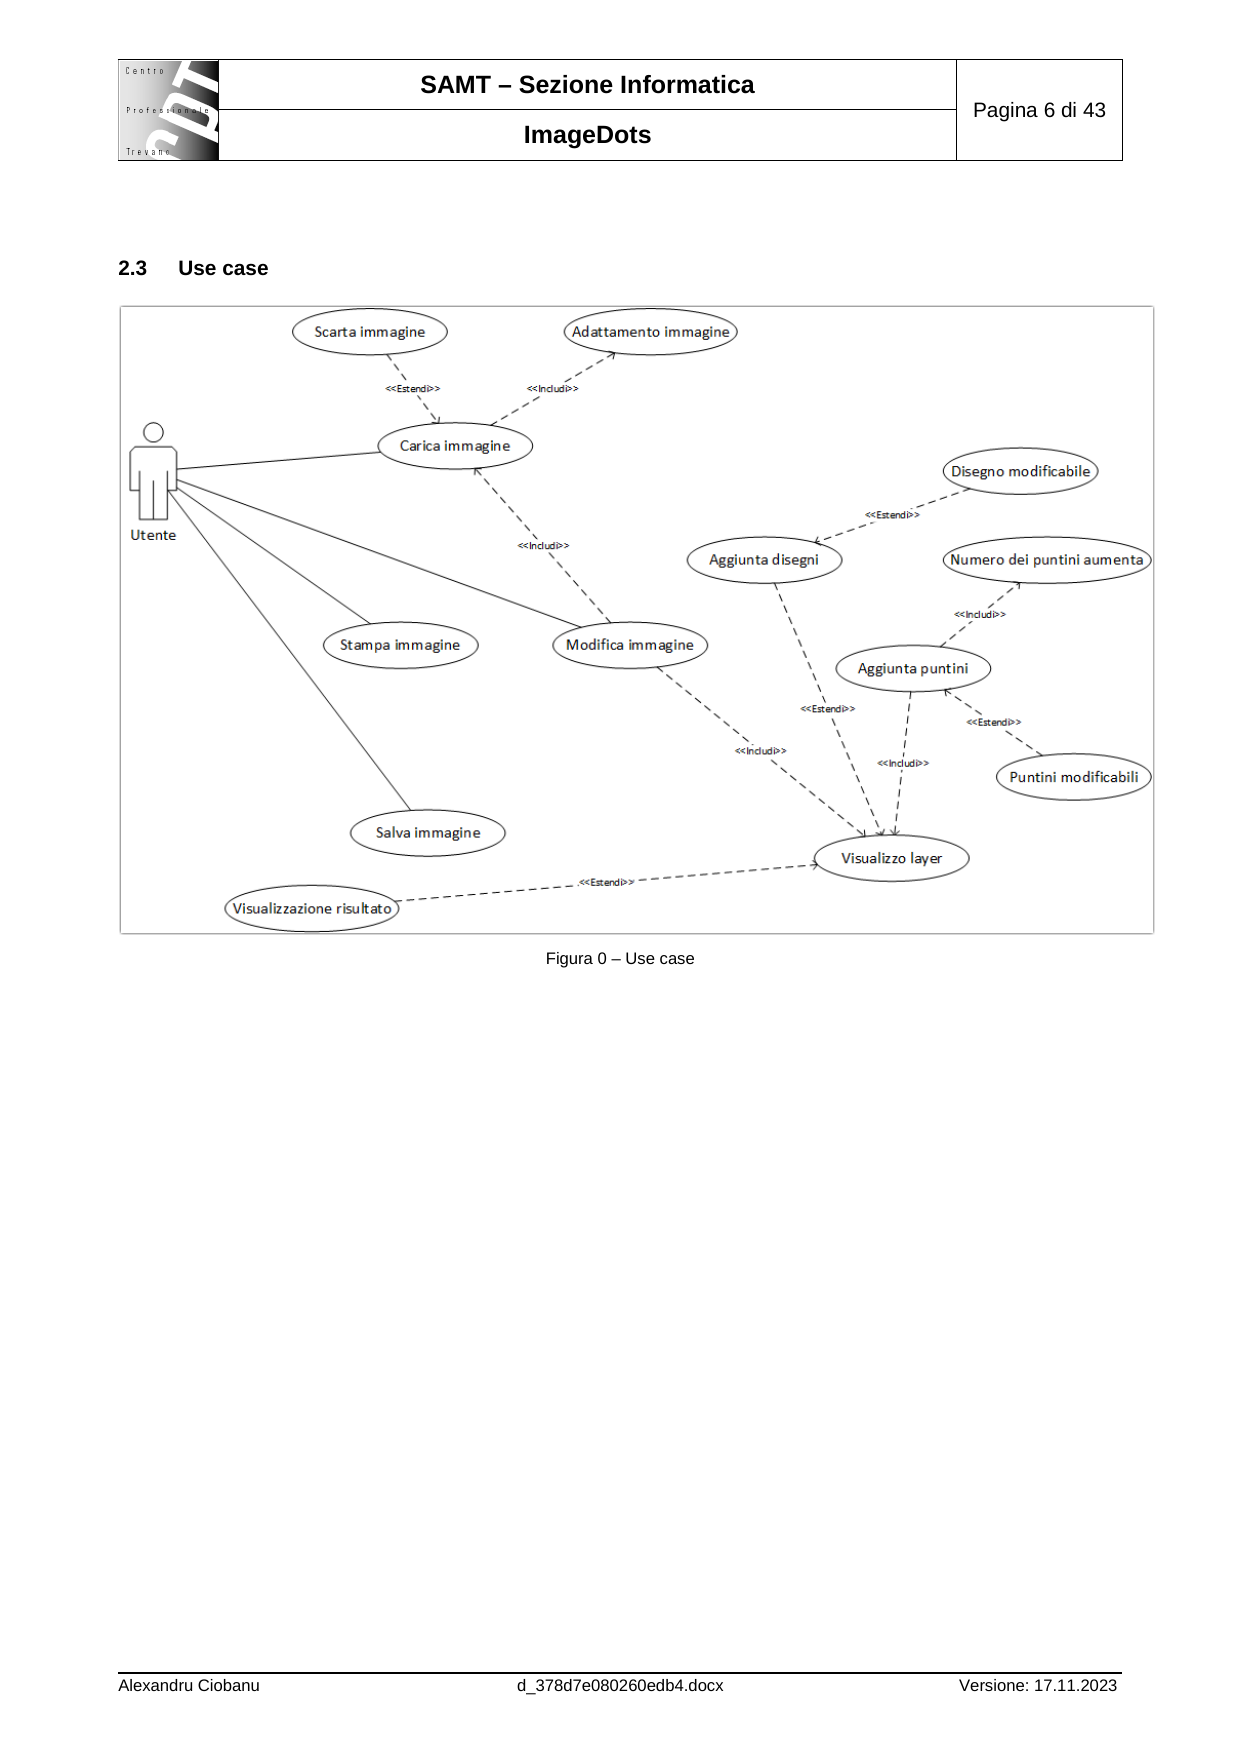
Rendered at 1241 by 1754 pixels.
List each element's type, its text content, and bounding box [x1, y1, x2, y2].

picture [121, 307, 1153, 933]
subtitle Use case [118, 256, 1122, 280]
text Figura 0 – Use case [118, 949, 1122, 968]
picture [118, 60, 219, 160]
